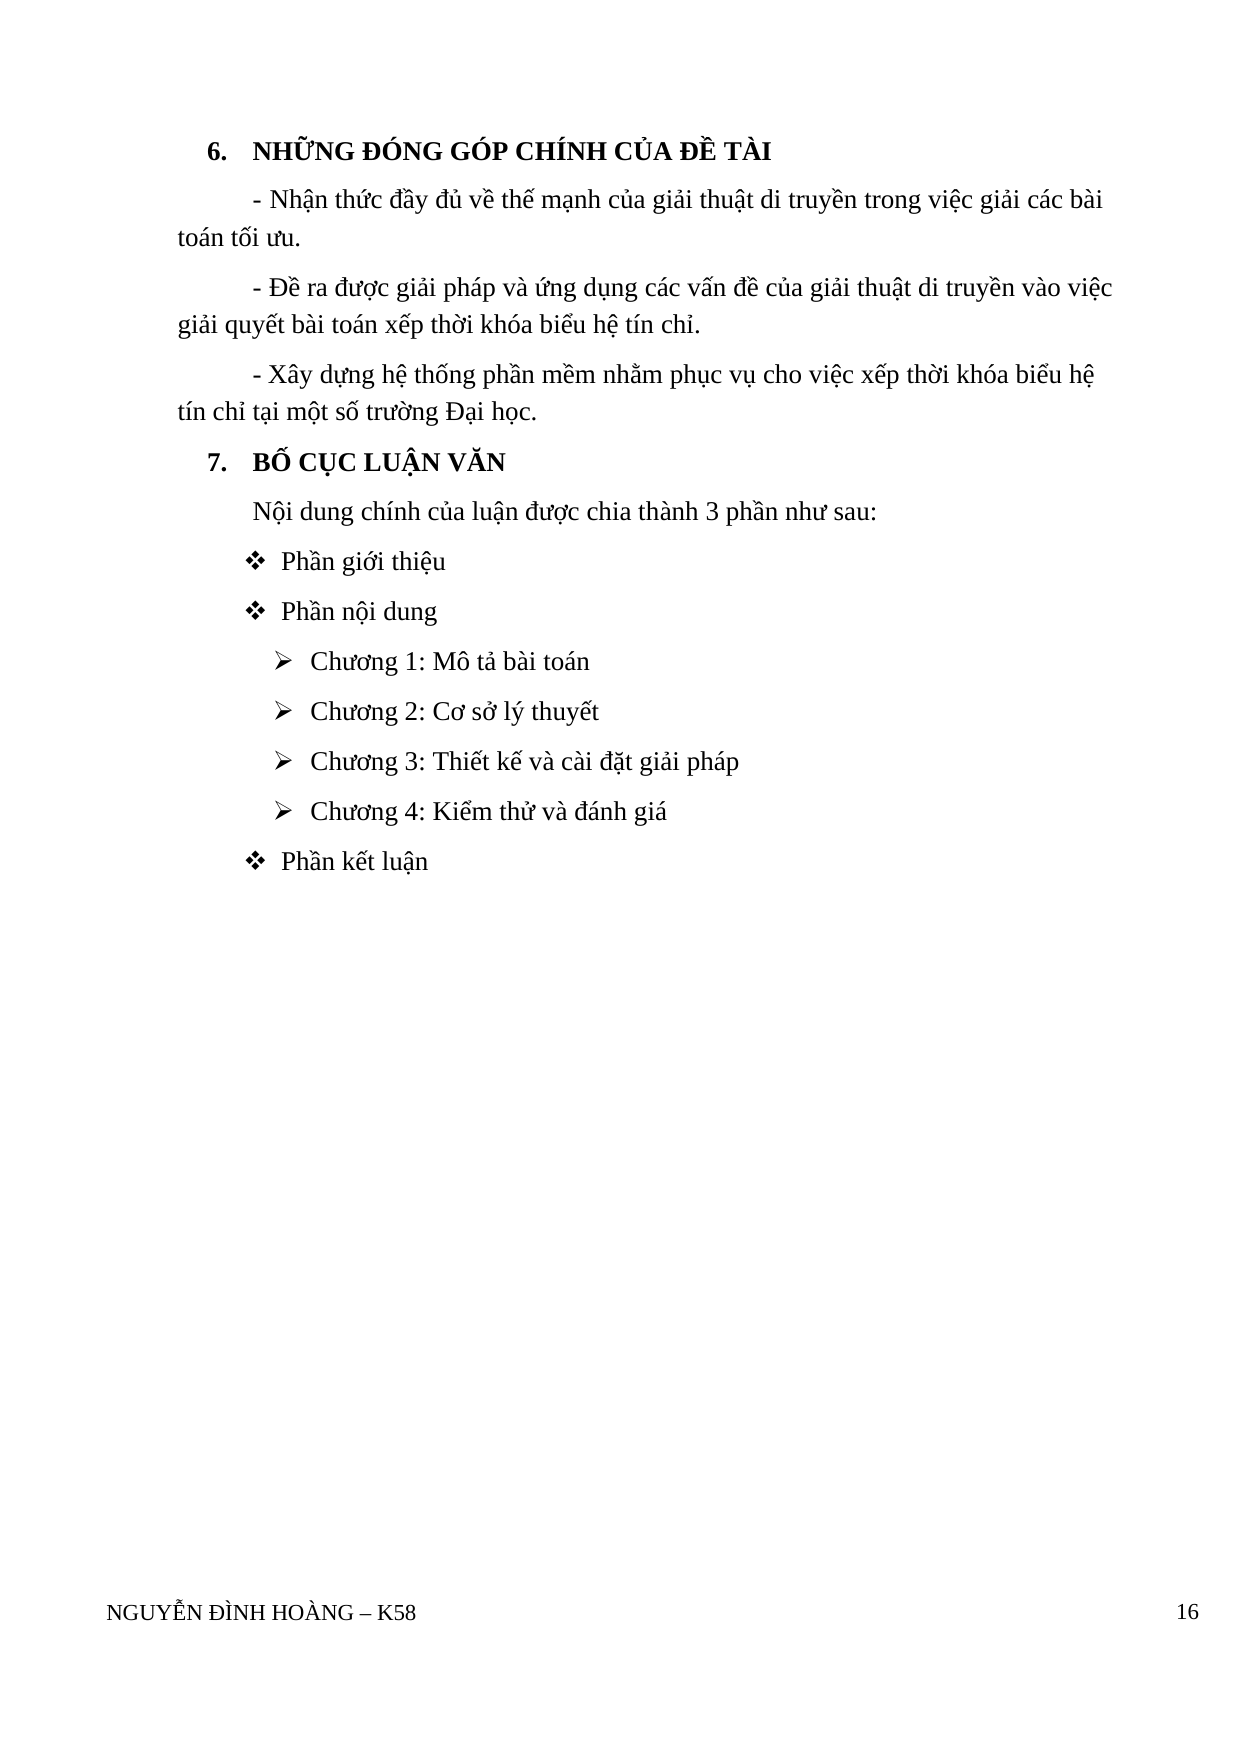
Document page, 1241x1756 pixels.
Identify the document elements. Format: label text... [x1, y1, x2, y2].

list Phần kết luận [243, 844, 1198, 876]
text Nội dung chính của luận được chia thành 3 phần như sau: [252, 495, 1198, 526]
list Phần nội dung [243, 595, 1198, 626]
list Chương 4: Kiểm thử và đánh giá [273, 795, 1198, 826]
list Phần giới thiệu [243, 544, 1198, 576]
list NHỮNG ĐÓNG GÓP CHÍNH CỦA ĐỀ TÀI [207, 134, 1198, 166]
list Chương 1: Mô tả bài toán [273, 645, 1198, 676]
list Xây dựng hệ thống phần mềm nhằm phục vụ cho việc xếp thời khóa biểu hệ tín chỉ tại một số trường Đại học. [177, 358, 1122, 426]
subtitle BỐ CỤC LUẬN VĂN [207, 446, 1198, 477]
list Chương 2: Cơ sở lý thuyết [273, 695, 1198, 726]
list Nhận thức đầy đủ về thế mạnh của giải thuật di truyền trong việc giải các bài toán tối ưu. [177, 184, 1122, 252]
list Chương 3: Thiết kế và cài đặt giải pháp [273, 744, 1198, 776]
list Đề ra được giải pháp và ứng dụng các vấn đề của giải thuật di truyền vào việc giải quyết bài toán xếp thời khóa biểu hệ tín chỉ. [177, 271, 1122, 339]
